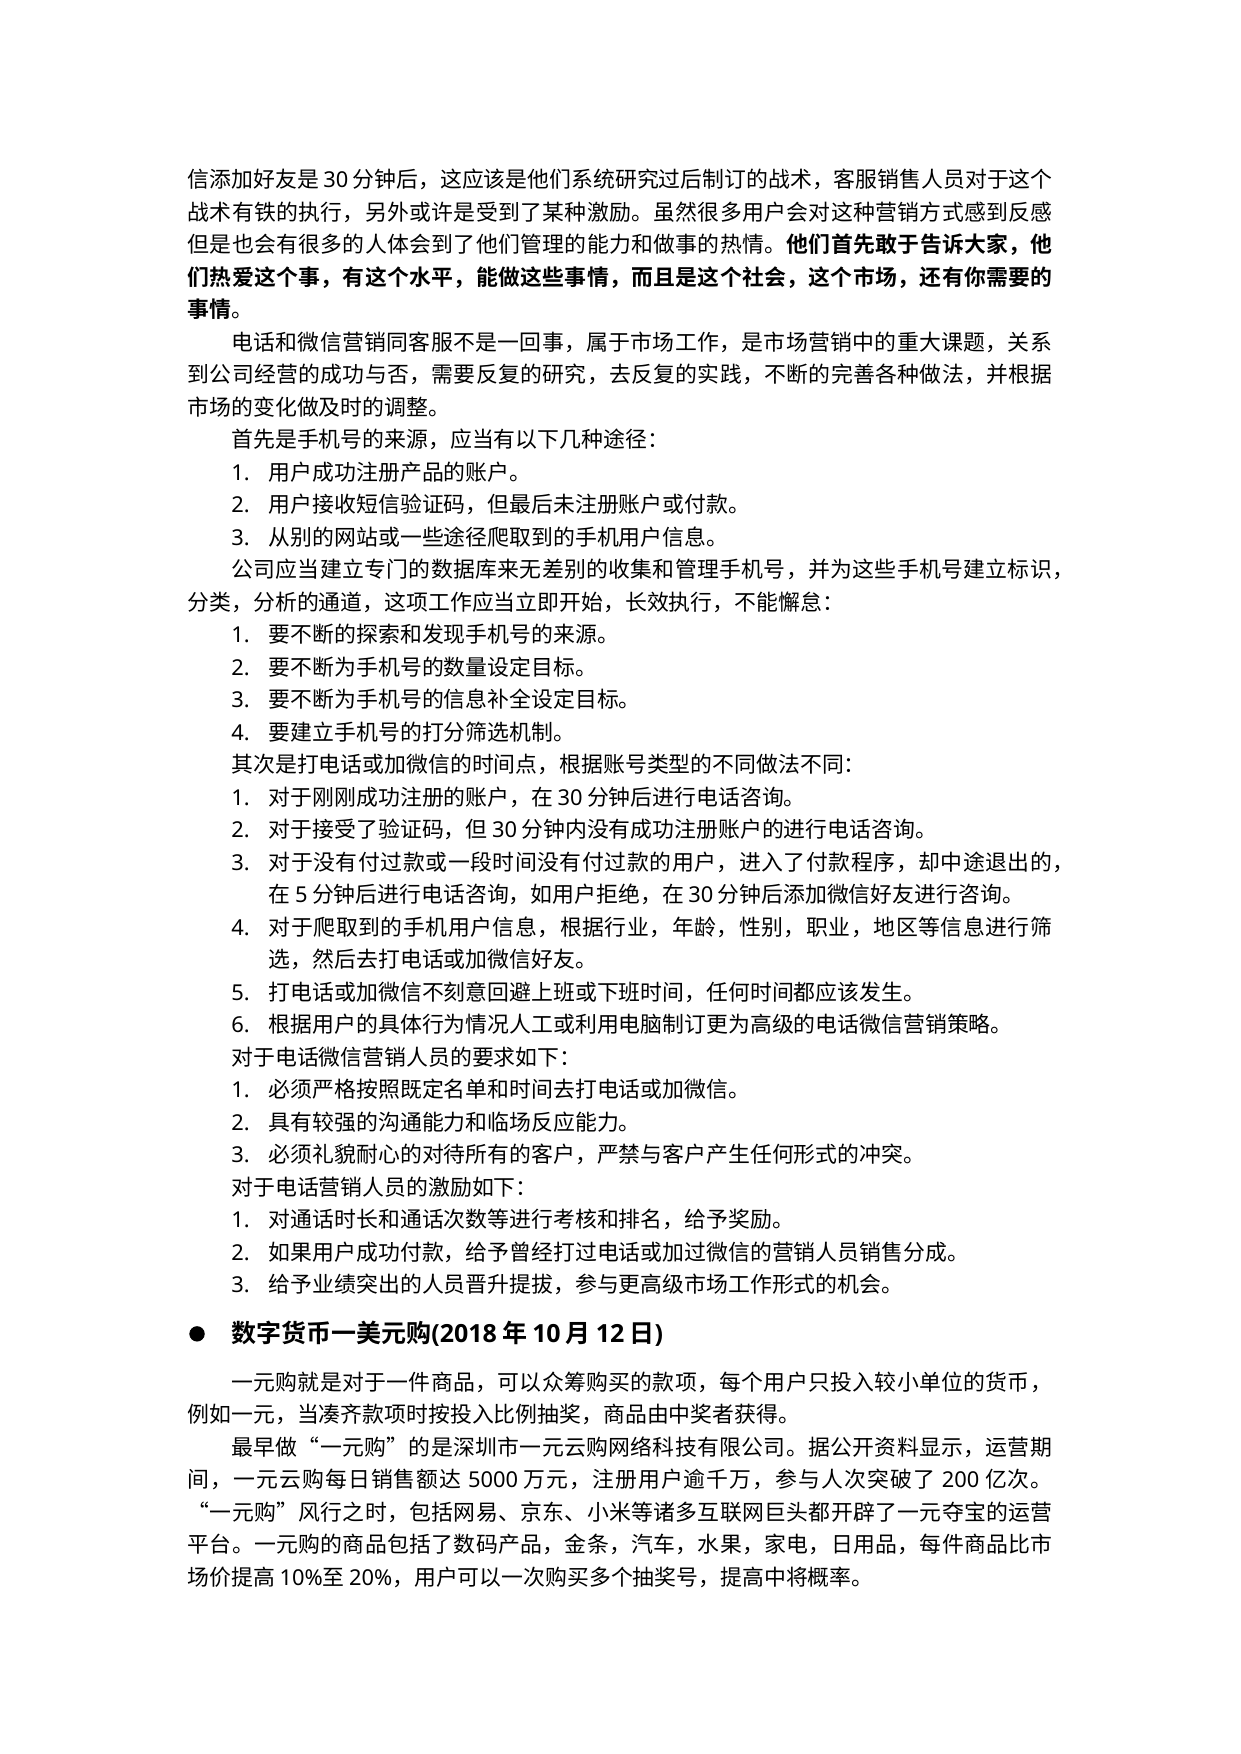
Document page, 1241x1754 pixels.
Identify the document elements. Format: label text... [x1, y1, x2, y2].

list 首先是手机号的来源，应当有以下几种途径： [187, 422, 1053, 454]
list 根据用户的具体行为情况人工或利用电脑制订更为高级的电话微信营销策略。 [231, 1007, 1053, 1039]
list 要建立手机号的打分筛选机制。 [231, 714, 1053, 747]
list 给予业绩突出的人员晋升提拔，参与更高级市场工作形式的机会。 [231, 1267, 1053, 1299]
list 对于接受了验证码，但30分钟内没有成功注册账户的进行电话咨询。 [231, 812, 1053, 844]
list 要不断为手机号的数量设定目标。 [231, 649, 1053, 682]
list 如果用户成功付款，给予曾经打过电话或加过微信的营销人员销售分成。 [231, 1234, 1053, 1267]
list 用户接收短信验证码，但最后未注册账户或付款。 [231, 487, 1053, 519]
text 公司应当建立专门的数据库来无差别的收集和管理手机号，并为这些手机号建立标识，分类，分析的通道，这项工作应当立即开始，长效执行，不能懈怠： [187, 552, 1053, 617]
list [187, 162, 1053, 324]
list 对于刚刚成功注册的账户，在30分钟后进行电话咨询。 [231, 779, 1053, 812]
list 用户成功注册产品的账户。 [231, 454, 1053, 487]
list 对于爬取到的手机用户信息，根据行业，年龄，性别，职业，地区等信息进行筛选，然后去打电话或加微信好友。 [231, 909, 1053, 974]
list 要不断为手机号的信息补全设定目标。 [231, 682, 1053, 714]
text 对于电话微信营销人员的要求如下： [231, 1039, 1053, 1072]
list 从别的网站或一些途径爬取到的手机用户信息。 [231, 519, 1053, 552]
text 最早做“一元购”的是深圳市一元云购网络科技有限公司。据公开资料显示，运营期间，一元云购每日销售额达5000万元，注册用户逾千万，参与人次突破了200亿次。“一元购”风行之时，包括网易、京东、小米等诸多互联网巨头都开辟了一元夺宝的运营平台。一元购的商品包括了数码产品，金条，汽车，水果，家电，日用品，每件商品比市场价提高10%至20%，用户可以一次购买多个抽奖号，提高中将概率。 [187, 1429, 1053, 1592]
list 要不断的探索和发现手机号的来源。 [231, 617, 1053, 649]
text 对于电话营销人员的激励如下： [231, 1169, 1053, 1202]
text 其次是打电话或加微信的时间点，根据账号类型的不同做法不同： [187, 747, 1053, 779]
list 具有较强的沟通能力和临场反应能力。 [231, 1104, 1053, 1137]
list 必须严格按照既定名单和时间去打电话或加微信。 [231, 1072, 1053, 1104]
list 必须礼貌耐心的对待所有的客户，严禁与客户产生任何形式的冲突。 [231, 1137, 1053, 1169]
text 一元购就是对于一件商品，可以众筹购买的款项，每个用户只投入较小单位的货币，例如一元，当凑齐款项时按投入比例抽奖，商品由中奖者获得。 [187, 1364, 1053, 1429]
list 对于没有付过款或一段时间没有付过款的用户，进入了付款程序，却中途退出的，在5分钟后进行电话咨询，如用户拒绝，在30分钟后添加微信好友进行咨询。 [231, 844, 1053, 909]
list 数字货币一美元购(2018年10月12日) [187, 1299, 1053, 1364]
list 打电话或加微信不刻意回避上班或下班时间，任何时间都应该发生。 [231, 974, 1053, 1007]
list 电话和微信营销同客服不是一回事，属于市场工作，是市场营销中的重大课题，关系到公司经营的成功与否，需要反复的研究，去反复的实践，不断的完善各种做法，并根据市场的变化做及时的调整。 [187, 324, 1053, 422]
list 对通话时长和通话次数等进行考核和排名，给予奖励。 [231, 1202, 1053, 1234]
